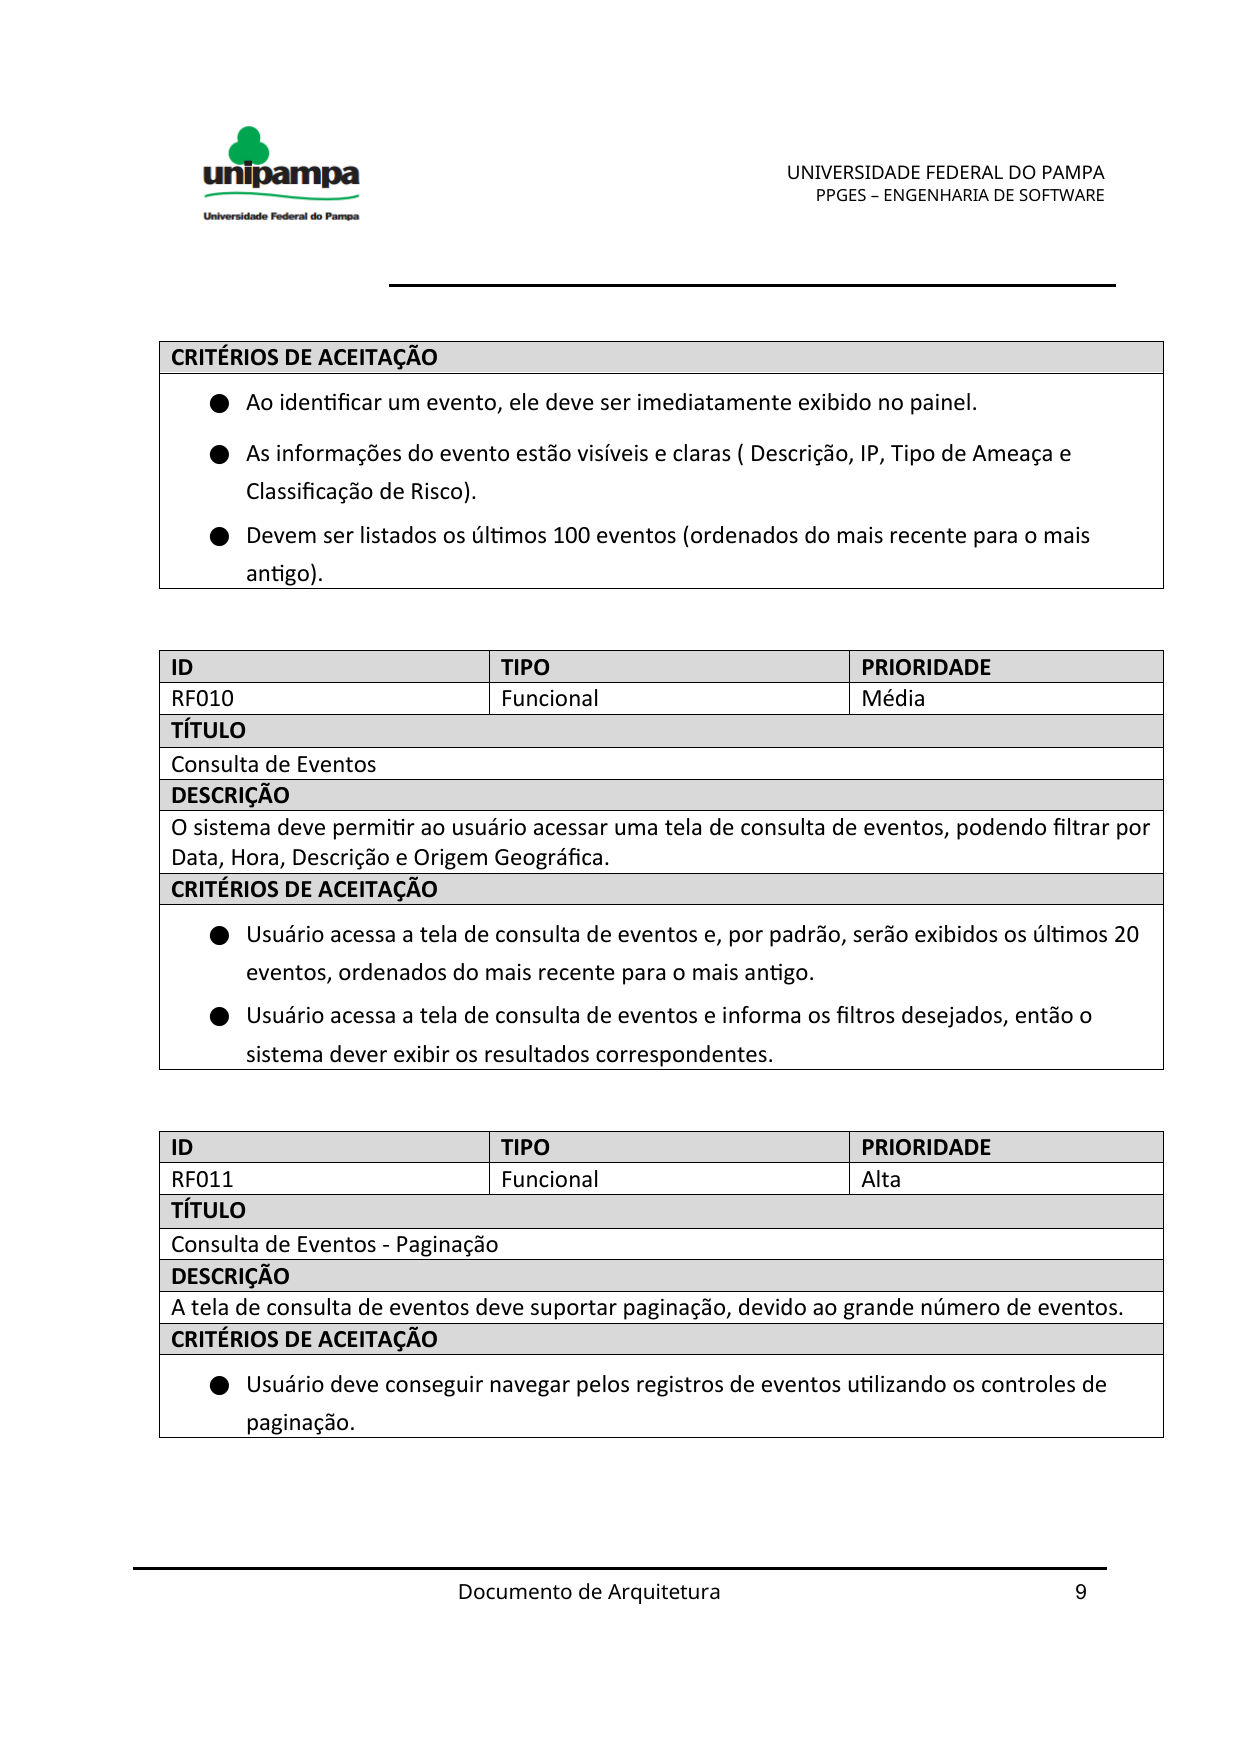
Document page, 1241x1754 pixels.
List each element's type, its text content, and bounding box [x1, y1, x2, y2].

table_cell CRITÉRIOS DE ACEITAÇÃO [160, 1324, 1163, 1354]
table_header TIPO [490, 1132, 849, 1162]
table_cell CRITÉRIOS DE ACEITAÇÃO [160, 342, 1163, 372]
table_header PRIORIDADE [850, 651, 1163, 682]
table_cell O sistema deve permitir ao usuário acessar uma tela de consulta de eventos, podendo filtrar por Data, Hora, Descrição e Origem Geográfica. [160, 811, 1163, 872]
table_cell Funcional [490, 683, 849, 713]
table_cell Usuário acessa a tela de consulta de eventos e, por padrão, serão exibidos os últimos 20 eventos, ordenados do mais recente para o mais antigo. Usuário acessa a tela de consulta de eventos e informa os filtros desejados, então o sistema dever exibir os resultados correspondentes. [160, 905, 1163, 1069]
table_cell Consulta de Eventos [160, 748, 1163, 779]
table_header PRIORIDADE [850, 1132, 1163, 1162]
picture [181, 108, 389, 245]
table_cell DESCRIÇÃO [160, 780, 1163, 810]
table_header ID [160, 1132, 489, 1162]
table_header TIPO [490, 651, 849, 682]
table_cell Alta [850, 1163, 1163, 1194]
table_cell Ao identificar um evento, ele deve ser imediatamente exibido no painel. As informações do evento estão visíveis e claras ( Descrição, IP, Tipo de Ameaça e Classificação de Risco). Devem ser listados os últimos 100 eventos (ordenados do mais recente para o mais antigo). [160, 374, 1163, 588]
table_cell RF010 [160, 683, 489, 713]
table_cell Funcional [490, 1163, 849, 1194]
table_cell A tela de consulta de eventos deve suportar paginação, devido ao grande número de eventos. [160, 1292, 1163, 1322]
table_cell CRITÉRIOS DE ACEITAÇÃO [160, 874, 1163, 904]
table_cell RF011 [160, 1163, 489, 1194]
table_cell DESCRIÇÃO [160, 1260, 1163, 1291]
table_cell Consulta de Eventos - Paginação [160, 1229, 1163, 1259]
table_cell TÍTULO [160, 1195, 1163, 1228]
table_cell TÍTULO [160, 715, 1163, 747]
table_cell Média [850, 683, 1163, 713]
table_header ID [160, 651, 489, 682]
